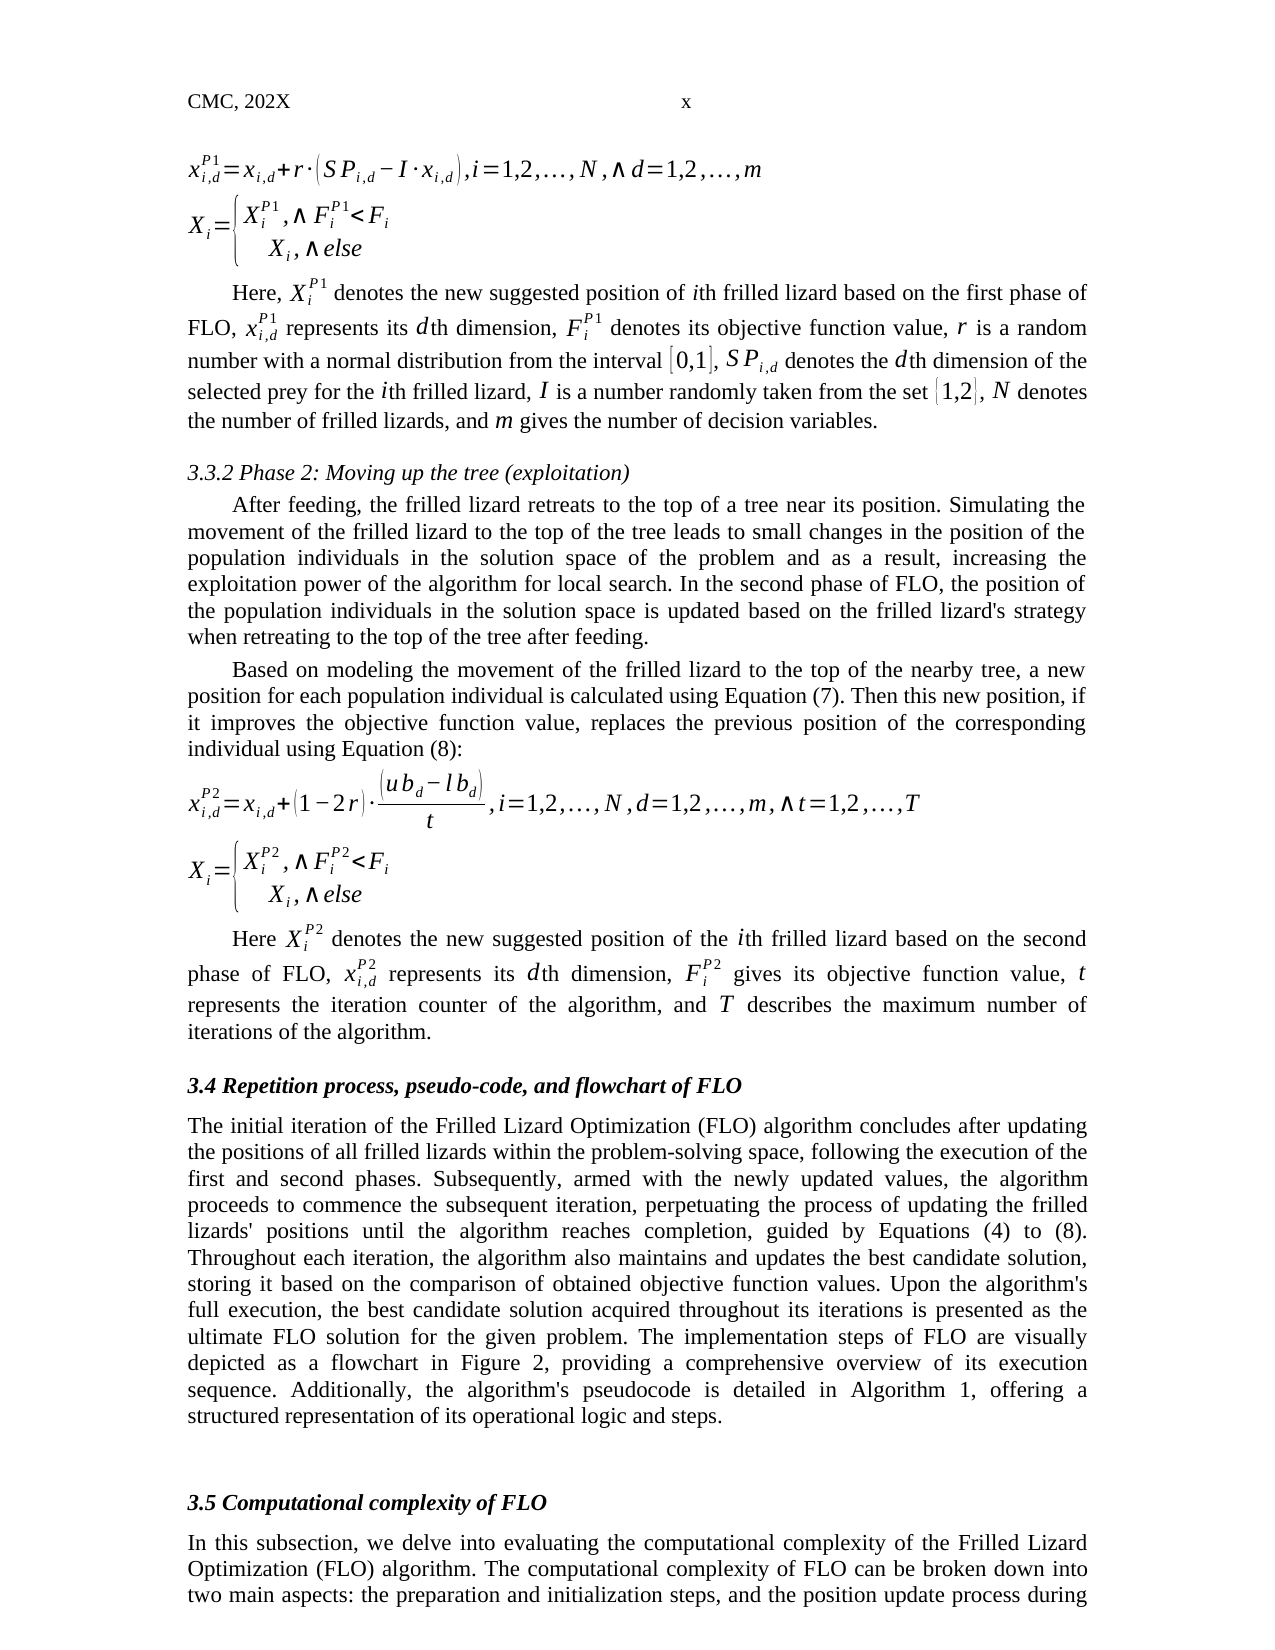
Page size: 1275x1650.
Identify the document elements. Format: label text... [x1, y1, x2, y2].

text (7) [187, 767, 1089, 833]
text (6) [187, 194, 1089, 268]
text (5) [187, 151, 1089, 188]
text (8) [187, 840, 1089, 914]
text 3.5 Computational complexity of FLO [187, 1486, 1087, 1518]
text Here denotes the new suggested position of the th frilled lizard based on the second phase of FLO, represents its th dimension, gives its objective function value, represents the iteration counter of the algorithm, and describes the maximum number of iterations of the algorithm. [187, 920, 1087, 1044]
text Here, denotes the new suggested position of ith frilled lizard based on the first phase of FLO, represents its th dimension, denotes its objective function value, is a random number with a normal distribution from the interval , denotes the th dimension of the selected prey for the th frilled lizard, is a number randomly taken from the set , denotes the number of frilled lizards, and gives the number of decision variables. [187, 274, 1087, 434]
text The initial iteration of the Frilled Lizard Optimization (FLO) algorithm concludes after updating the positions of all frilled lizards within the problem-solving space, following the execution of the first and second phases. Subsequently, armed with the newly updated values, the algorithm proceeds to commence the subsequent iteration, perpetuating the process of updating the frilled lizards' positions until the algorithm reaches completion, guided by Equations (4) to (8). Throughout each iteration, the algorithm also maintains and updates the best candidate solution, storing it based on the comparison of obtained objective function values. Upon the algorithm's full execution, the best candidate solution acquired throughout its iterations is presented as the ultimate FLO solution for the given problem. The implementation steps of FLO are visually depicted as a flowchart in Figure 2, providing a comprehensive overview of its execution sequence. Additionally, the algorithm's pseudocode is detailed in Algorithm 1, offering a structured representation of its operational logic and steps. [187, 1112, 1089, 1428]
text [187, 1529, 1089, 1608]
text 3.4 Repetition process, pseudo-code, and flowchart of FLO [187, 1069, 1087, 1102]
text 3.3.2 Phase 2: Moving up the tree (exploitation) [187, 459, 1087, 485]
text Based on modeling the movement of the frilled lizard to the top of the nearby tree, a new position for each population individual is calculated using Equation (7). Then this new position, if it improves the objective function value, replaces the previous position of the corresponding individual using Equation (8): [187, 656, 1087, 761]
text After feeding, the frilled lizard retreats to the top of a tree near its position. Simulating the movement of the frilled lizard to the top of the tree leads to small changes in the position of the population individuals in the solution space of the problem and as a result, increasing the exploitation power of the algorithm for local search. In the second phase of FLO, the position of the population individuals in the solution space is updated based on the frilled lizard's strategy when retreating to the top of the tree after feeding. [187, 491, 1087, 649]
